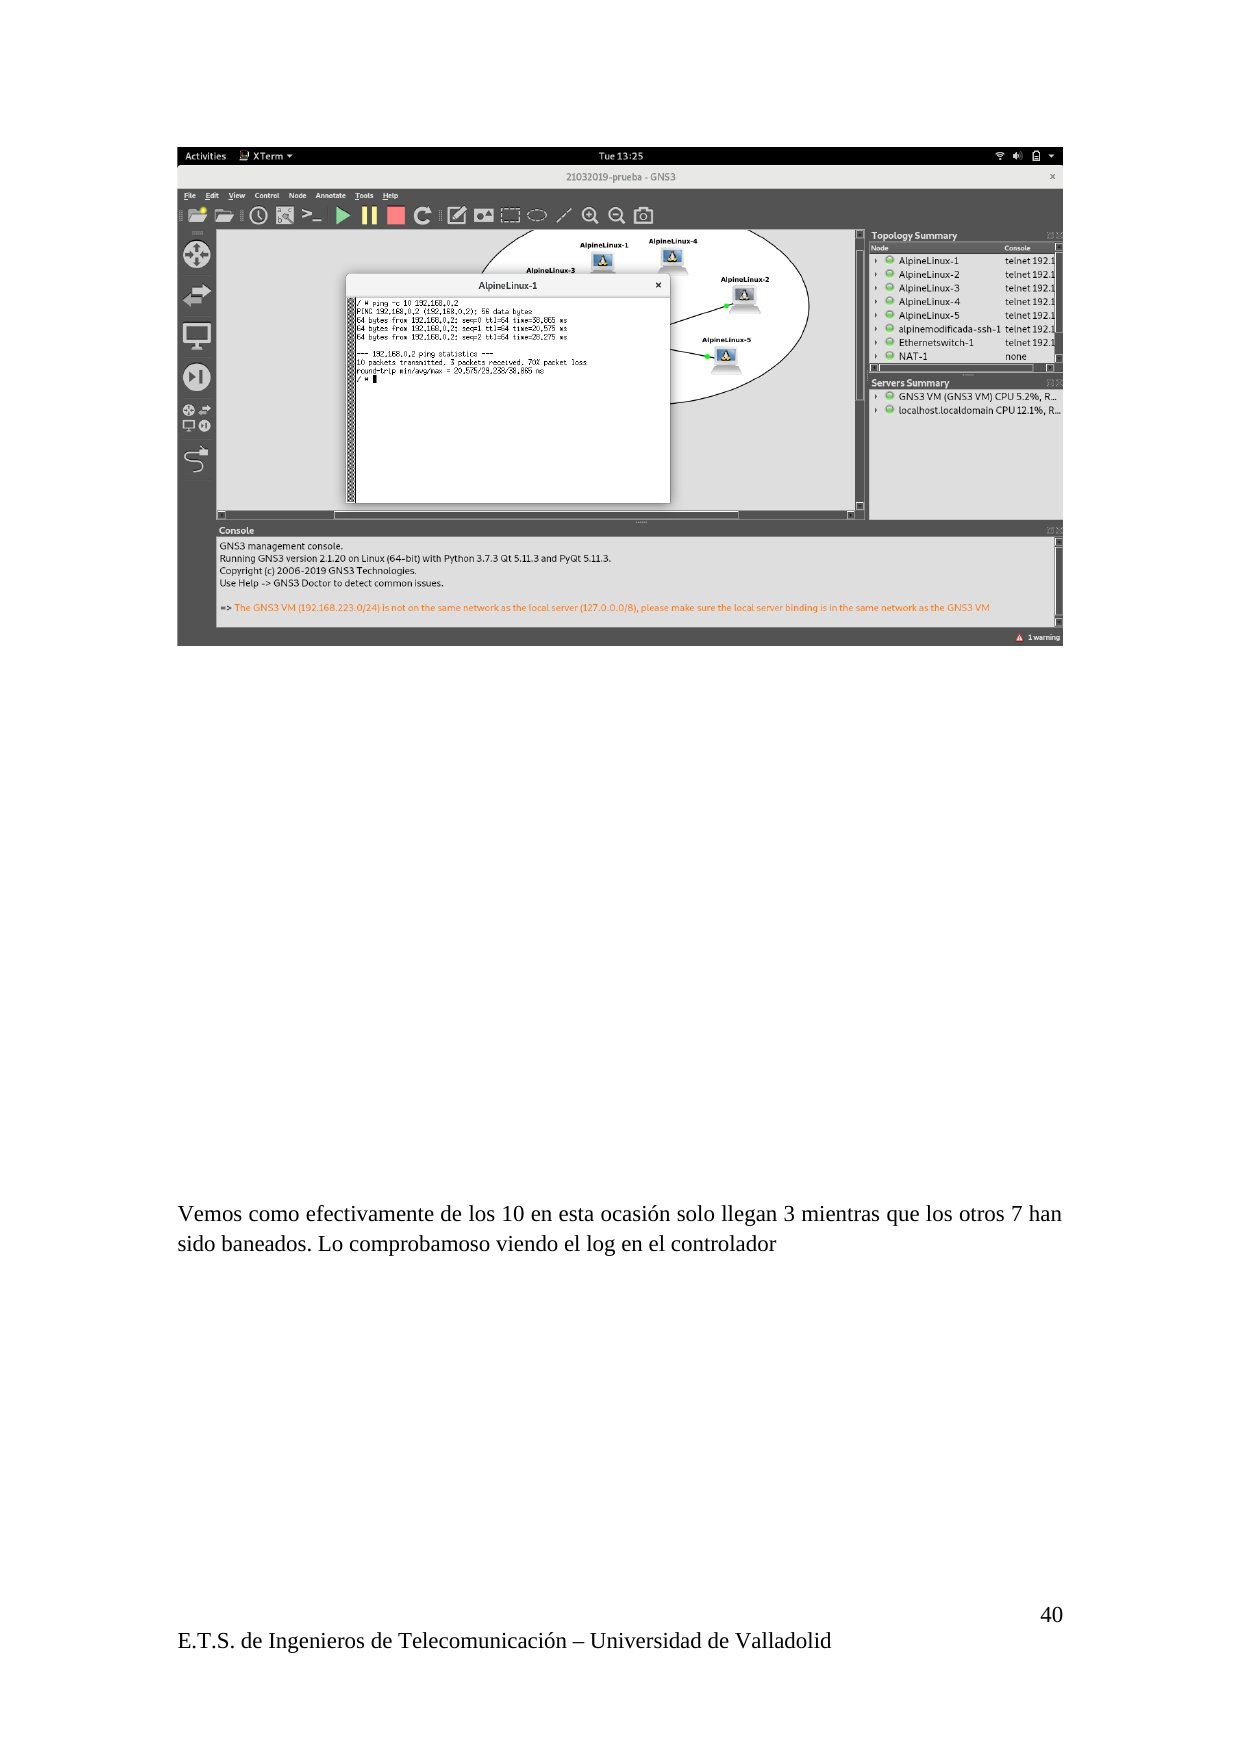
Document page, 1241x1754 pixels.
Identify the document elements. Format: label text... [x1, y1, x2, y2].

picture [177, 147, 1063, 646]
text Vemos como efectivamente de los 10 en esta ocasión solo llegan 3 mientras que los otros 7 han sido baneados. Lo comprobamoso viendo el log en el controlador [177, 1199, 1063, 1256]
